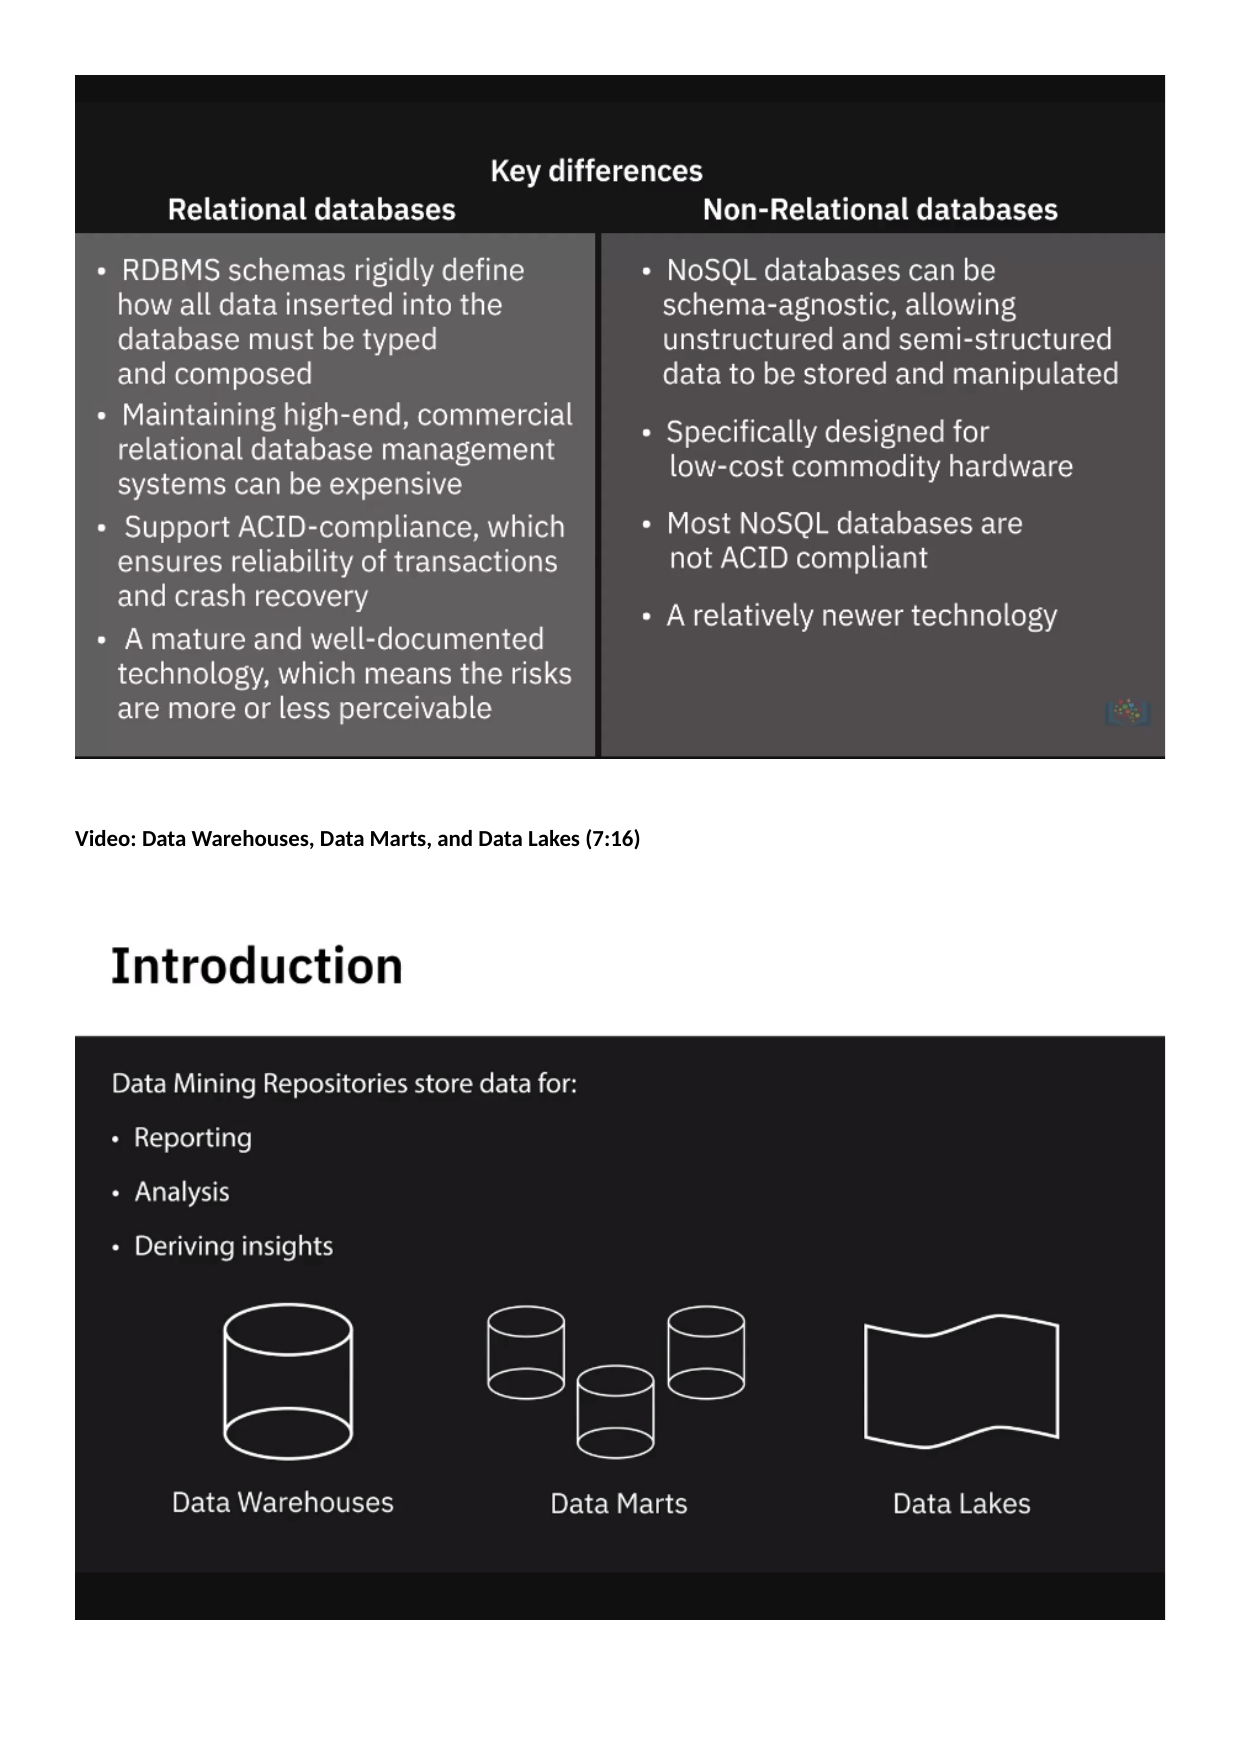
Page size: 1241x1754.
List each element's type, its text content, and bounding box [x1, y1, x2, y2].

text Video: Data Warehouses, Data Marts, and Data Lakes (7:16) [75, 824, 1165, 852]
picture [75, 75, 1166, 759]
picture [75, 918, 1166, 1620]
